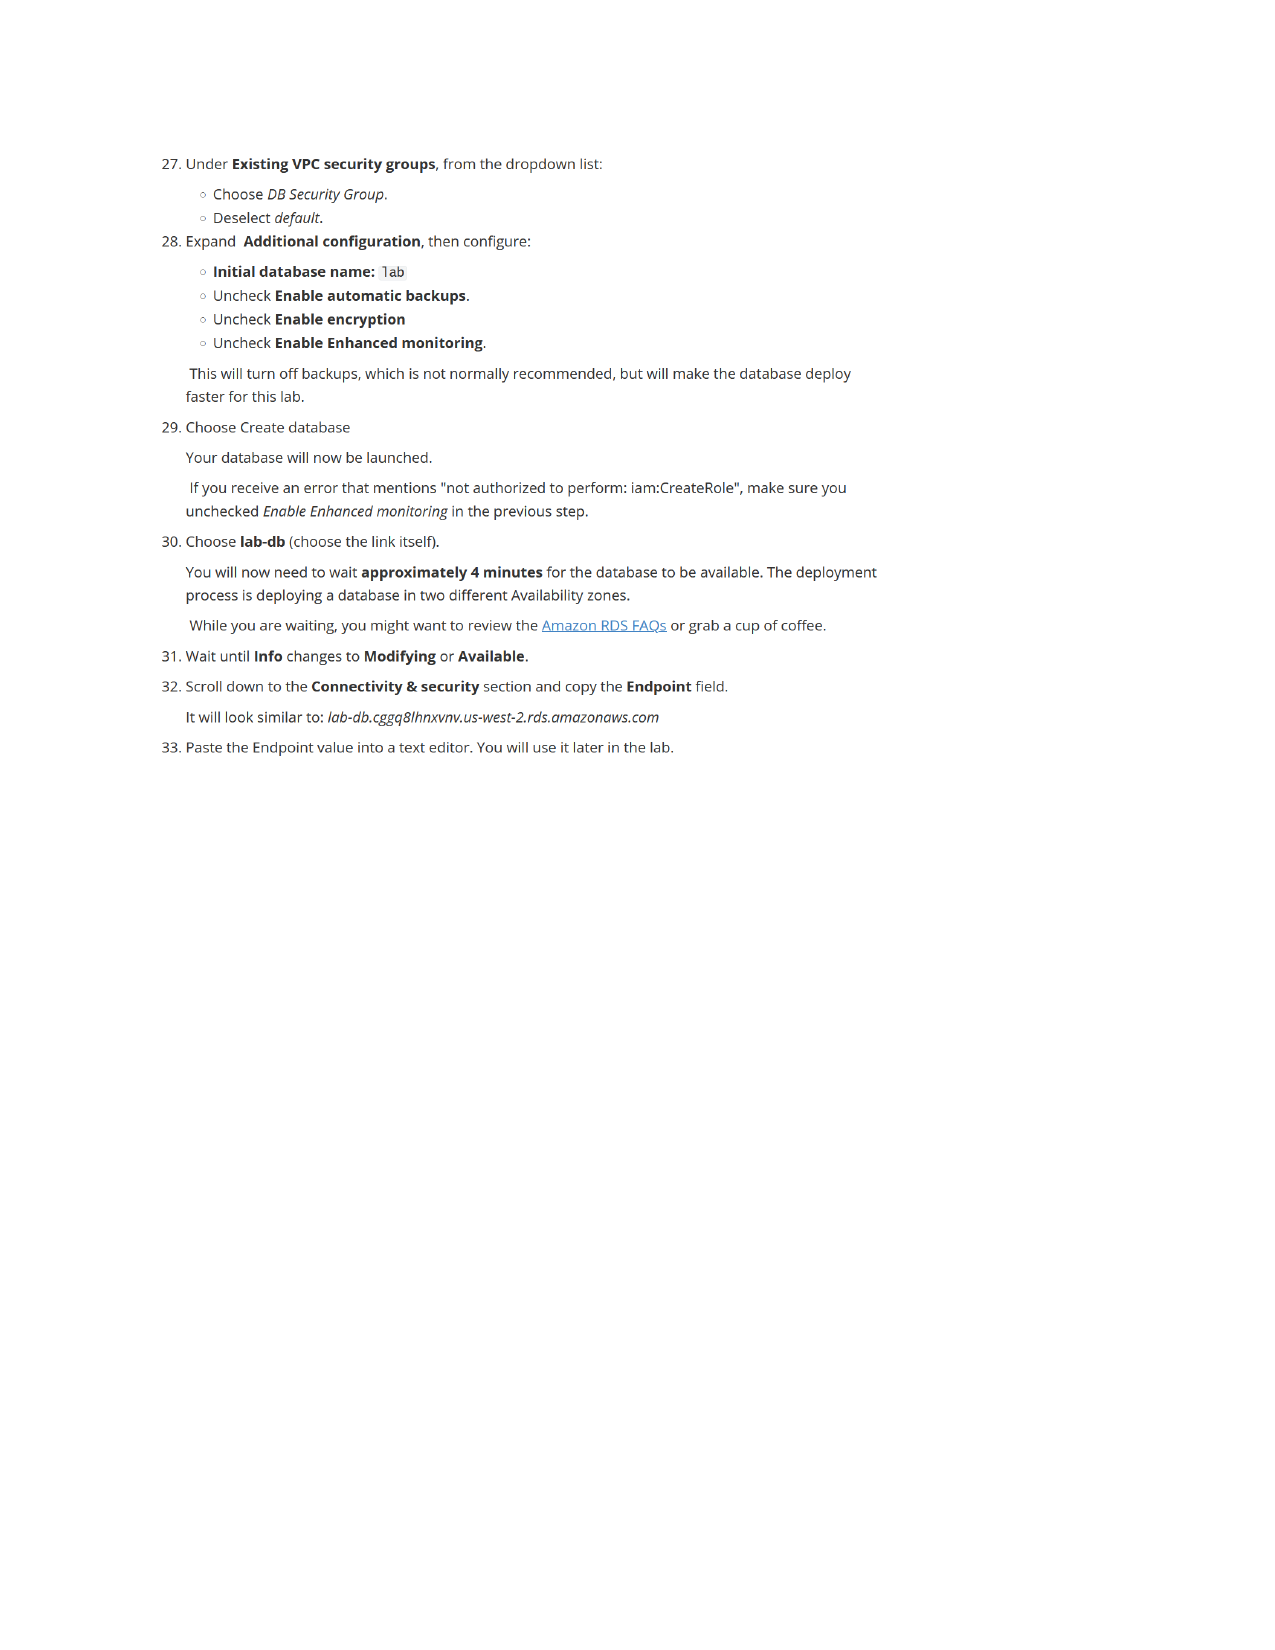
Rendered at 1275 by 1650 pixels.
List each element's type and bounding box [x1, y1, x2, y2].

picture [150, 150, 901, 791]
